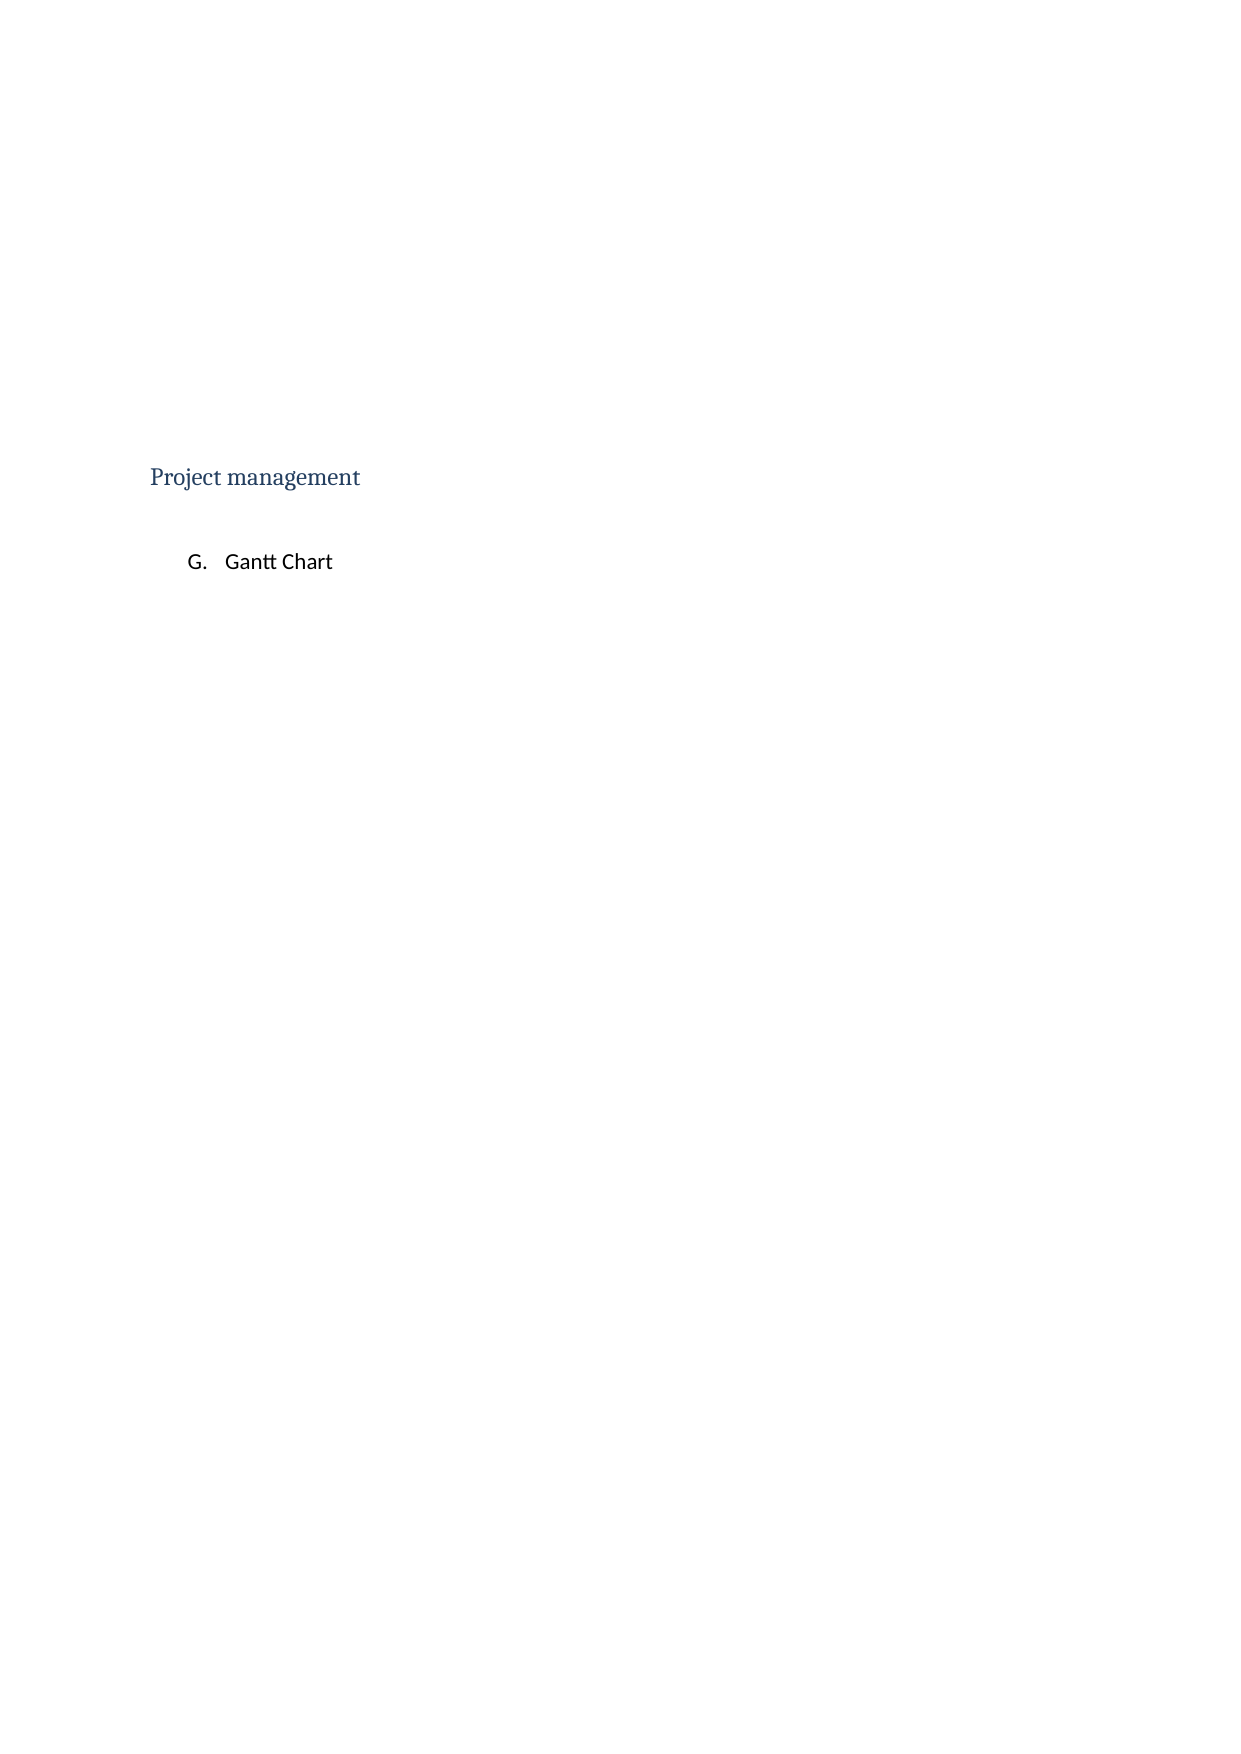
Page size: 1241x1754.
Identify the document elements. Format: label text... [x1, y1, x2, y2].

subtitle Project management [150, 462, 1090, 491]
list Gantt Chart [187, 547, 1090, 575]
